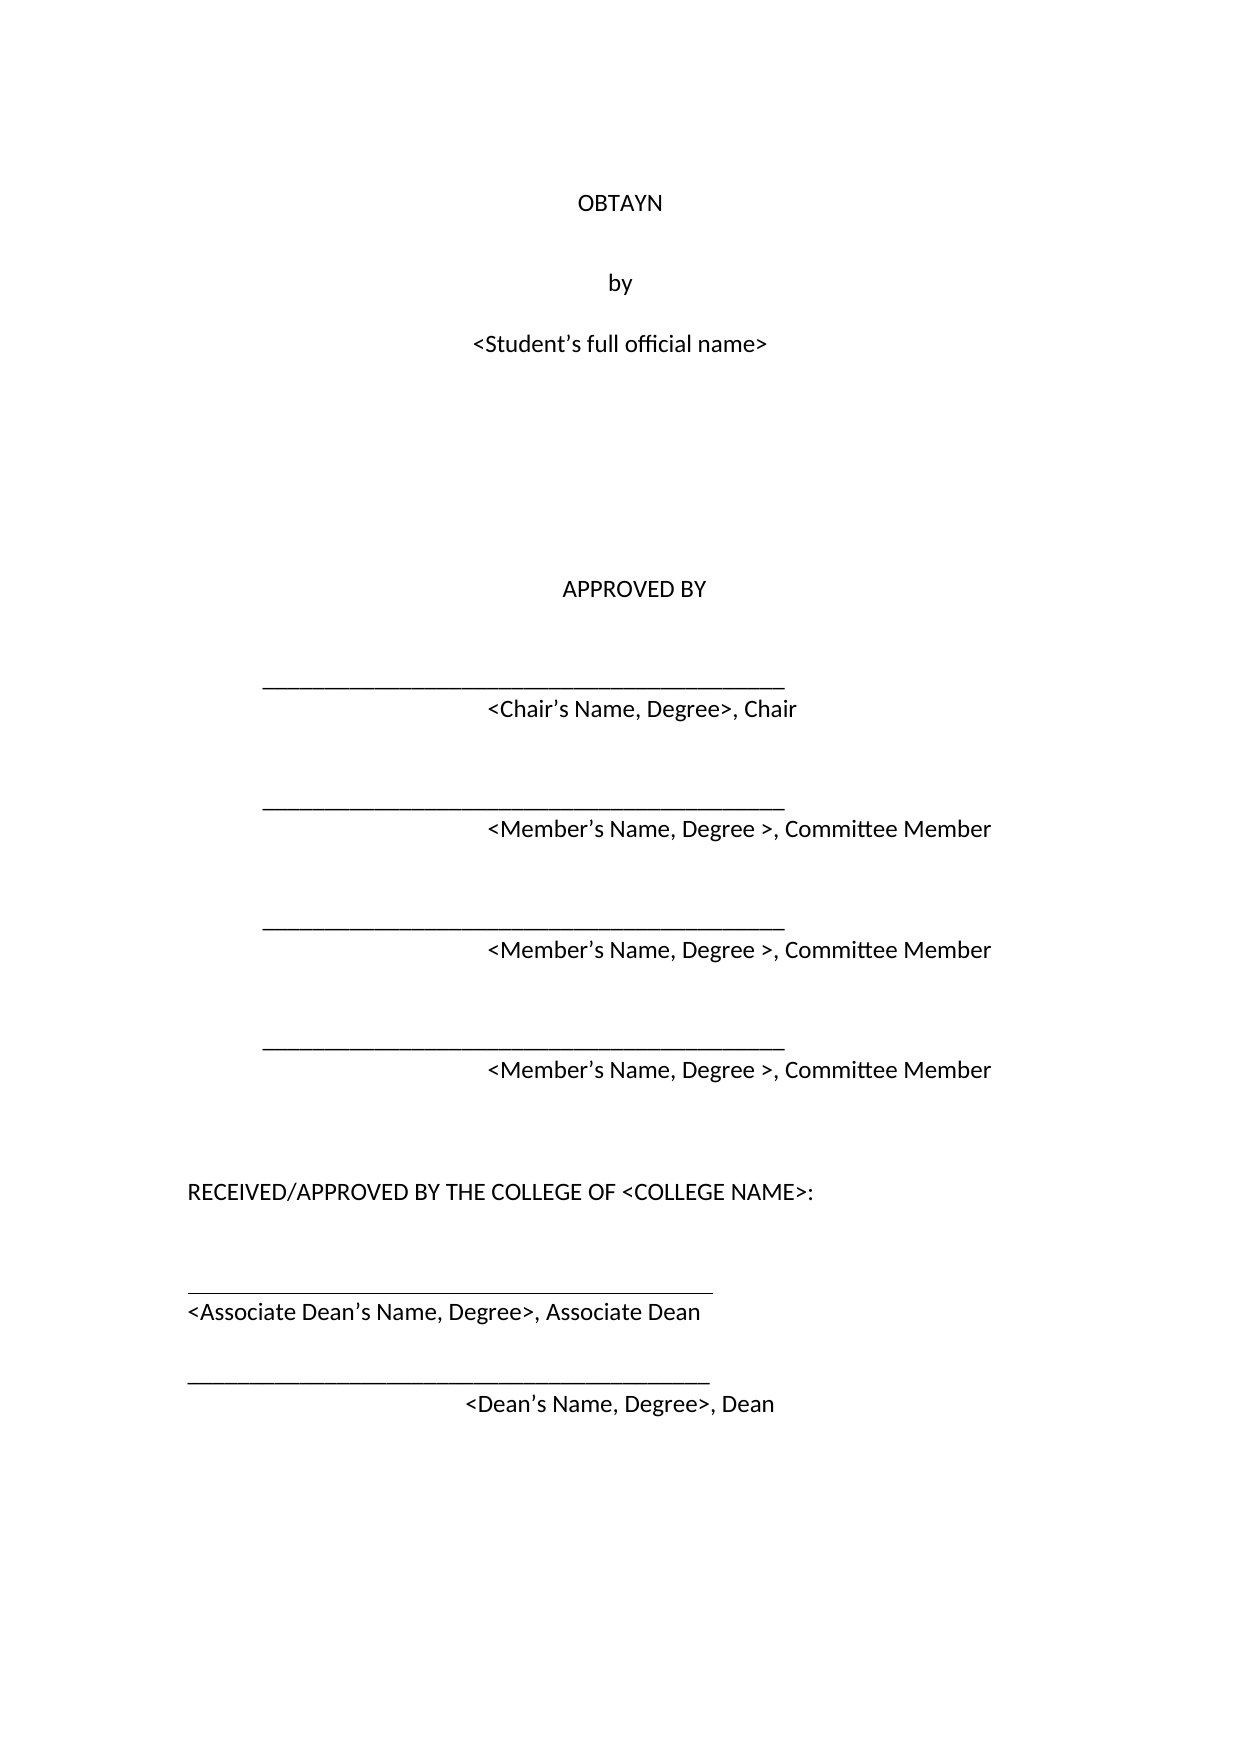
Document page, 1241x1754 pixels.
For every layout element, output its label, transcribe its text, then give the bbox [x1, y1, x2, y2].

text __________________________________________ [187, 1357, 1053, 1388]
text <Student’s full official name> [187, 329, 1053, 359]
text <Member’s Name, Degree >, Committee Member [187, 934, 1053, 964]
text RECEIVED/APPROVED BY THE COLLEGE OF <COLLEGE NAME>: [187, 1176, 1053, 1207]
text <Dean’s Name, Degree>, Dean [187, 1388, 1053, 1418]
text APPROVED BY [487, 573, 1053, 603]
text __________________________________________ [187, 995, 1053, 1054]
text <Member’s Name, Degree >, Committee Member [187, 813, 1053, 844]
text by [187, 268, 1053, 298]
text <Chair’s Name, Degree>, Chair [187, 693, 1053, 724]
text <Associate Dean’s Name, Degree>, Associate Dean [187, 1296, 1053, 1327]
text OBTAYN [187, 187, 1053, 218]
text __________________________________________ [187, 634, 1053, 693]
text <Member’s Name, Degree >, Committee Member [187, 1054, 1053, 1084]
text __________________________________________ [187, 874, 1053, 934]
text __________________________________________ [187, 754, 1053, 813]
